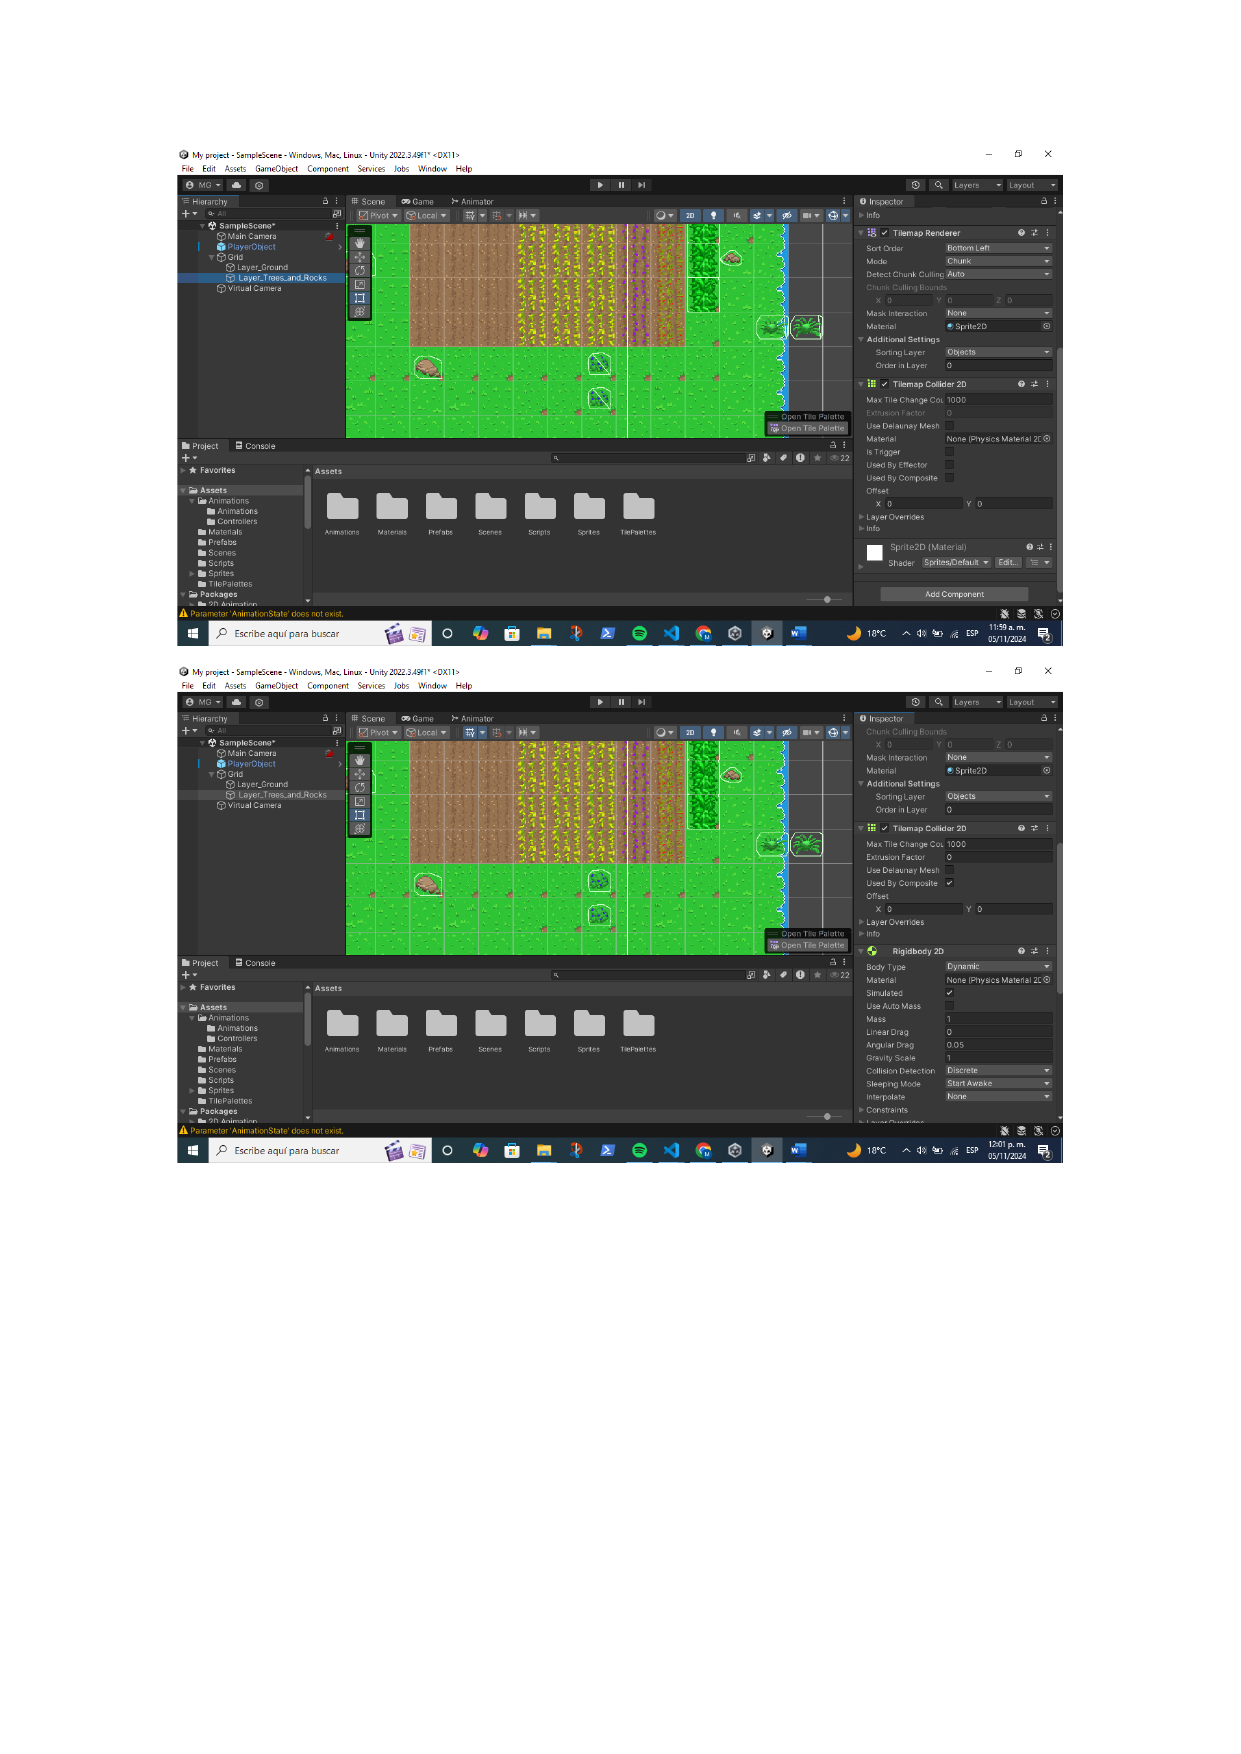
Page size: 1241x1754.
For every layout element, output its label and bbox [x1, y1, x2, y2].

picture [177, 664, 1063, 1163]
picture [177, 147, 1063, 646]
